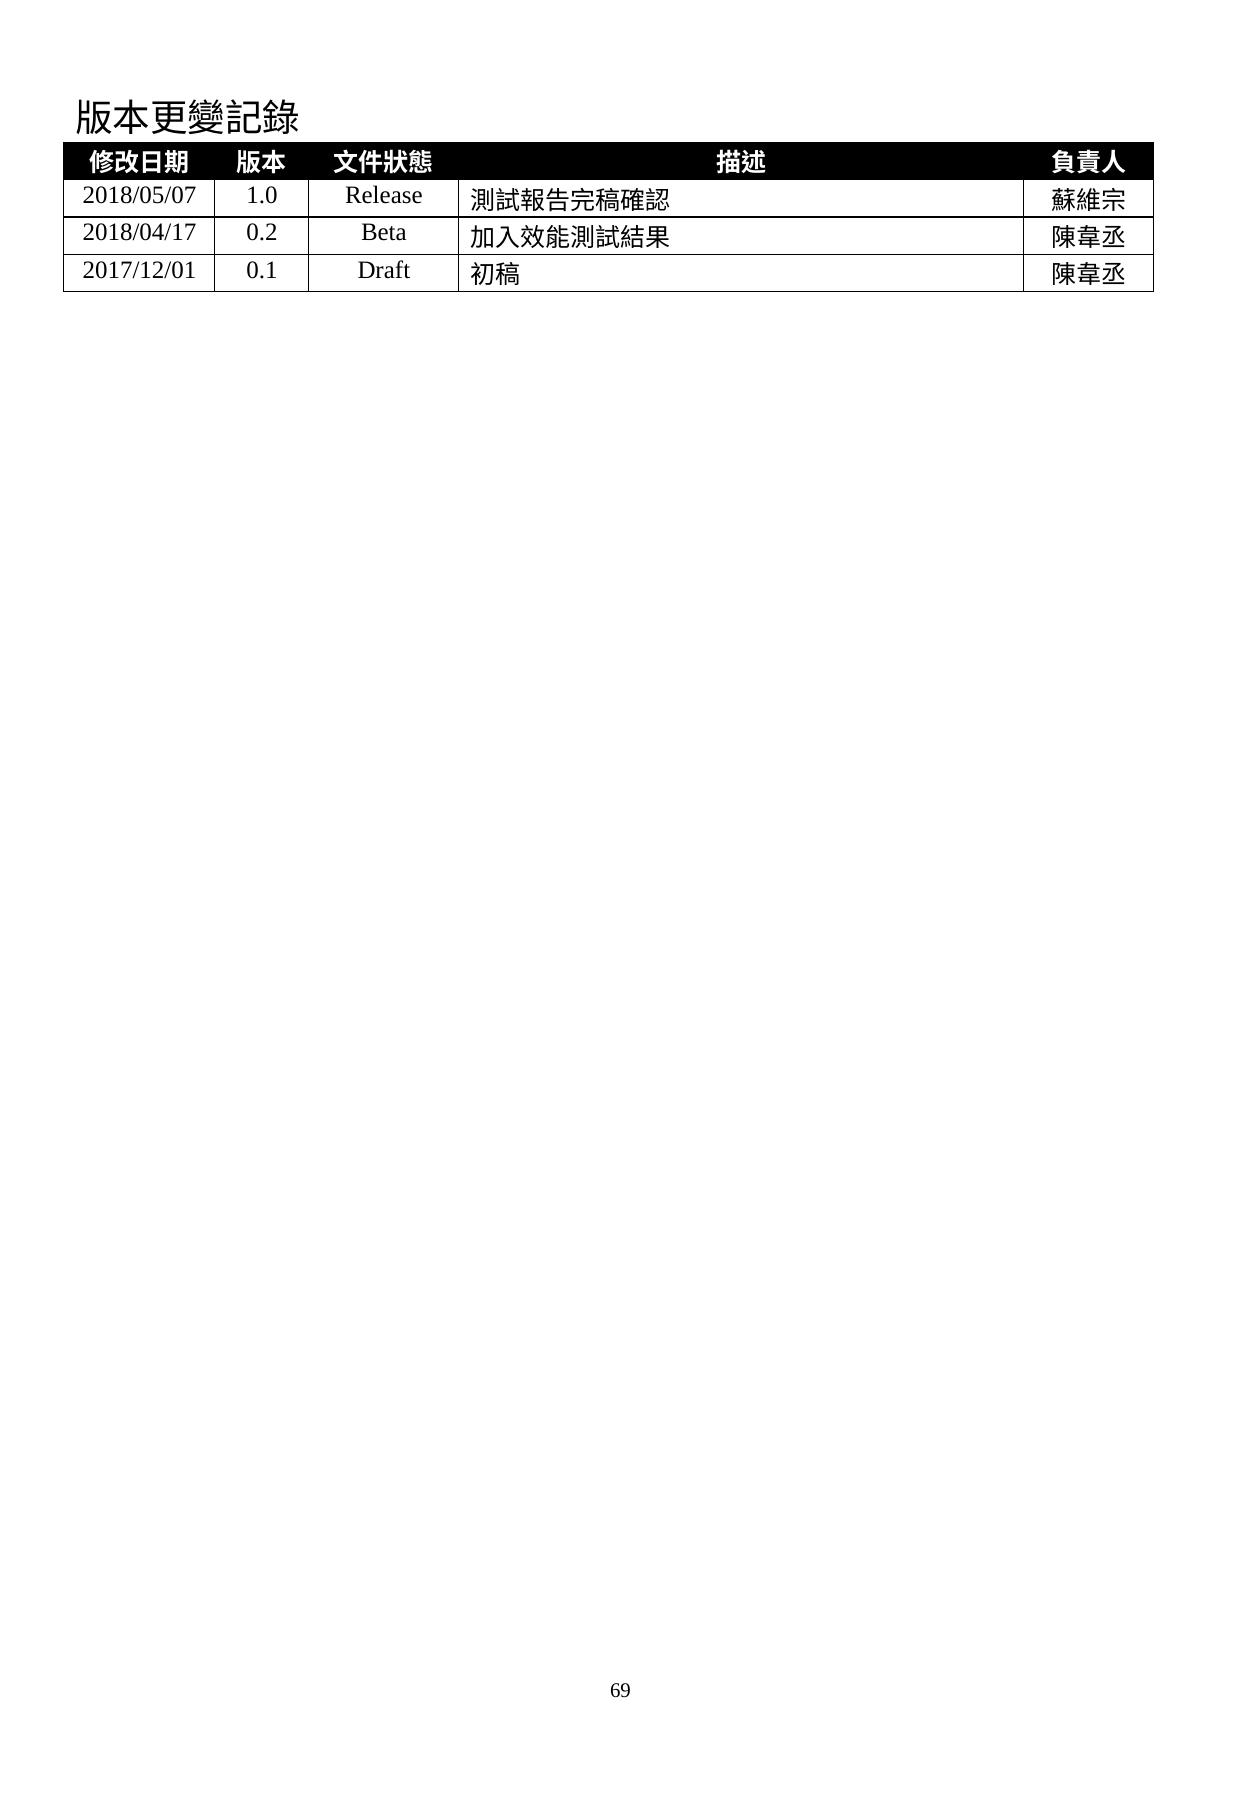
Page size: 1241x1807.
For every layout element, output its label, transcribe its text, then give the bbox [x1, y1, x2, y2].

table_cell 加入效能測試結果 [459, 218, 1023, 254]
table_cell 初稿 [459, 255, 1023, 291]
table_cell Draft [309, 255, 458, 291]
table_header 文件狀態 [309, 143, 458, 179]
table_header 描述 [459, 143, 1023, 179]
table_cell Release [309, 180, 458, 216]
table_cell Beta [309, 218, 458, 254]
table_header 負責人 [1024, 143, 1153, 179]
table_cell 陳韋丞 [1024, 218, 1153, 254]
table_header 版本 [215, 143, 308, 179]
table_header 修改日期 [64, 143, 214, 179]
table_cell 蘇維宗 [1024, 180, 1153, 216]
table_cell 1.0 [215, 180, 308, 216]
table_cell 2017/12/01 [64, 255, 214, 291]
table_cell 2018/04/17 [64, 218, 214, 254]
table_cell 2018/05/07 [64, 180, 214, 216]
table_cell 陳韋丞 [1024, 255, 1153, 291]
table_cell 0.1 [215, 255, 308, 291]
subtitle 版本更變記錄 [75, 87, 1165, 142]
table_cell 測試報告完稿確認 [459, 180, 1023, 216]
table_cell 0.2 [215, 218, 308, 254]
